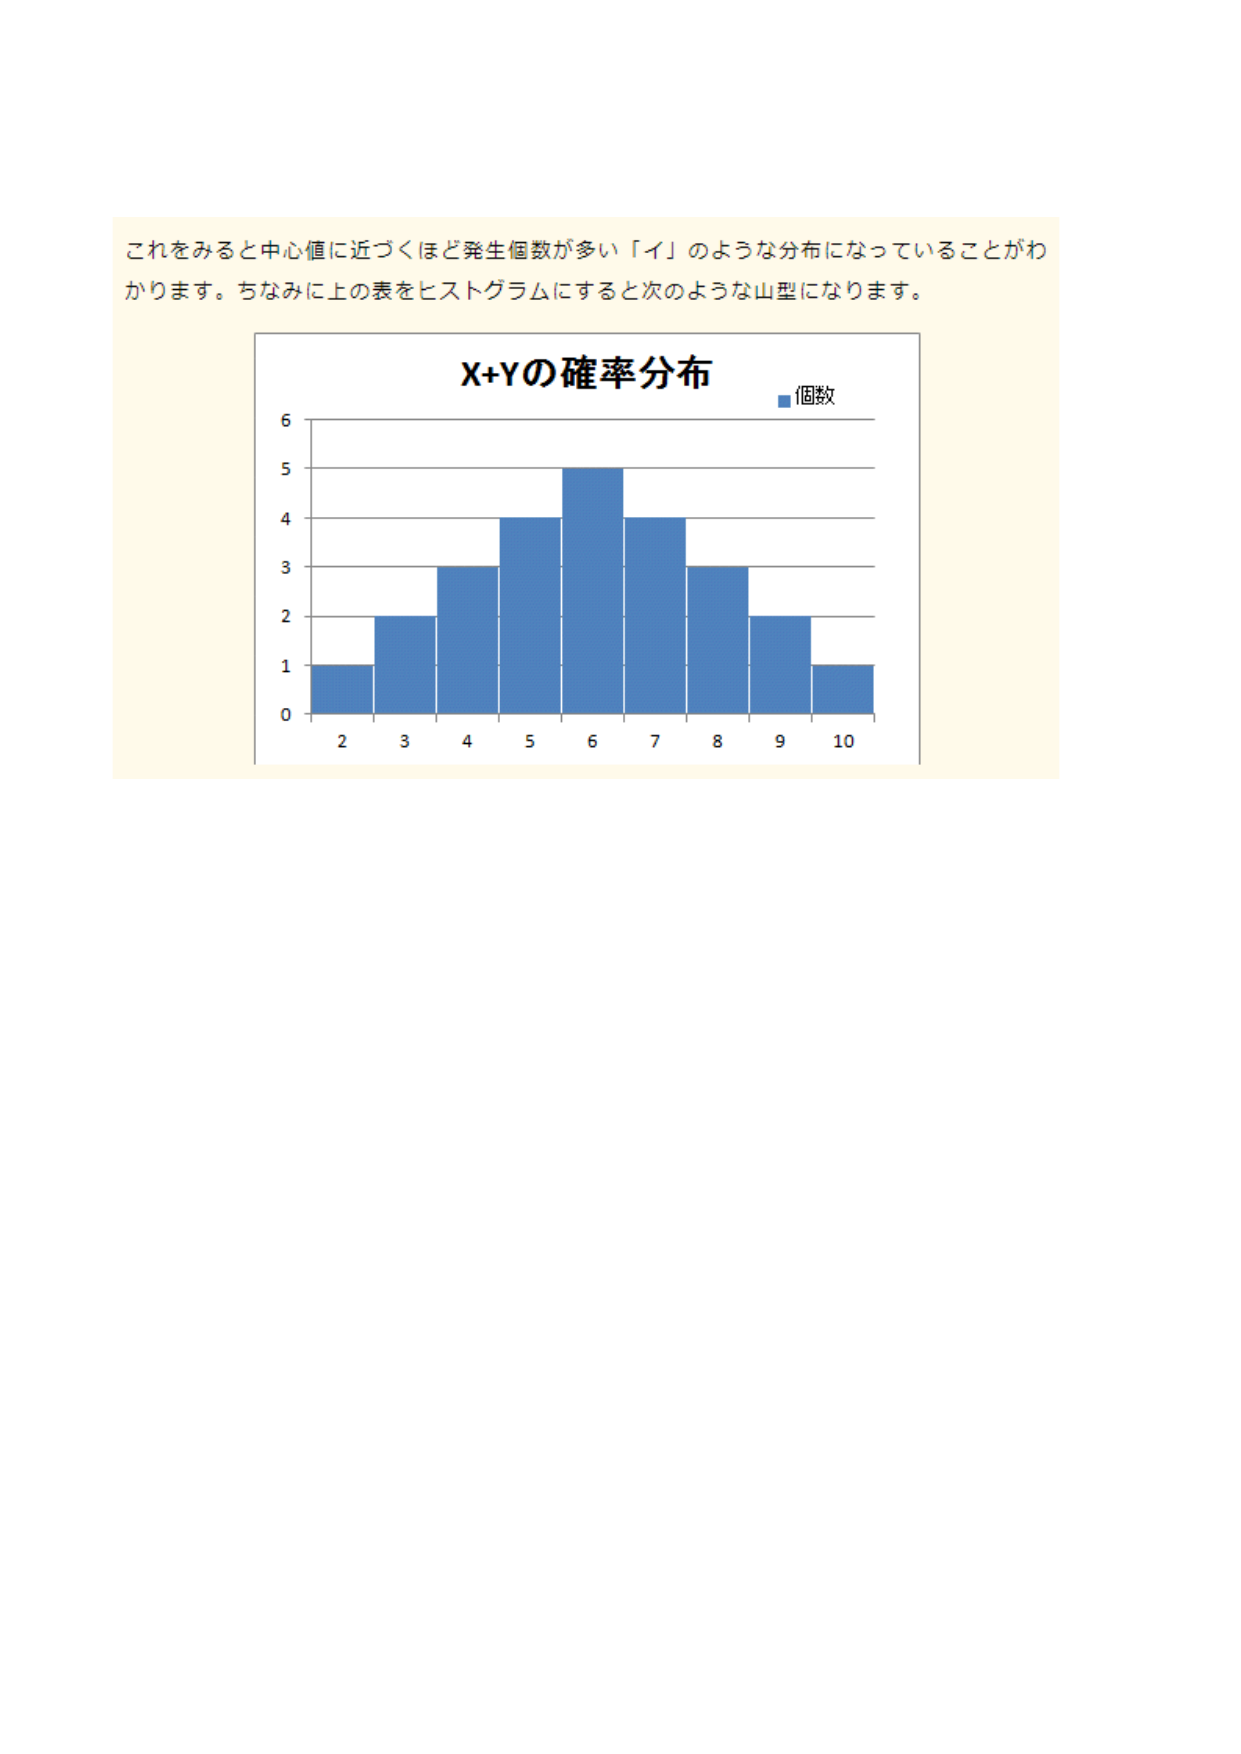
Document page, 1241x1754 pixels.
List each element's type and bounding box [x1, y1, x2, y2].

picture [112, 217, 1060, 779]
